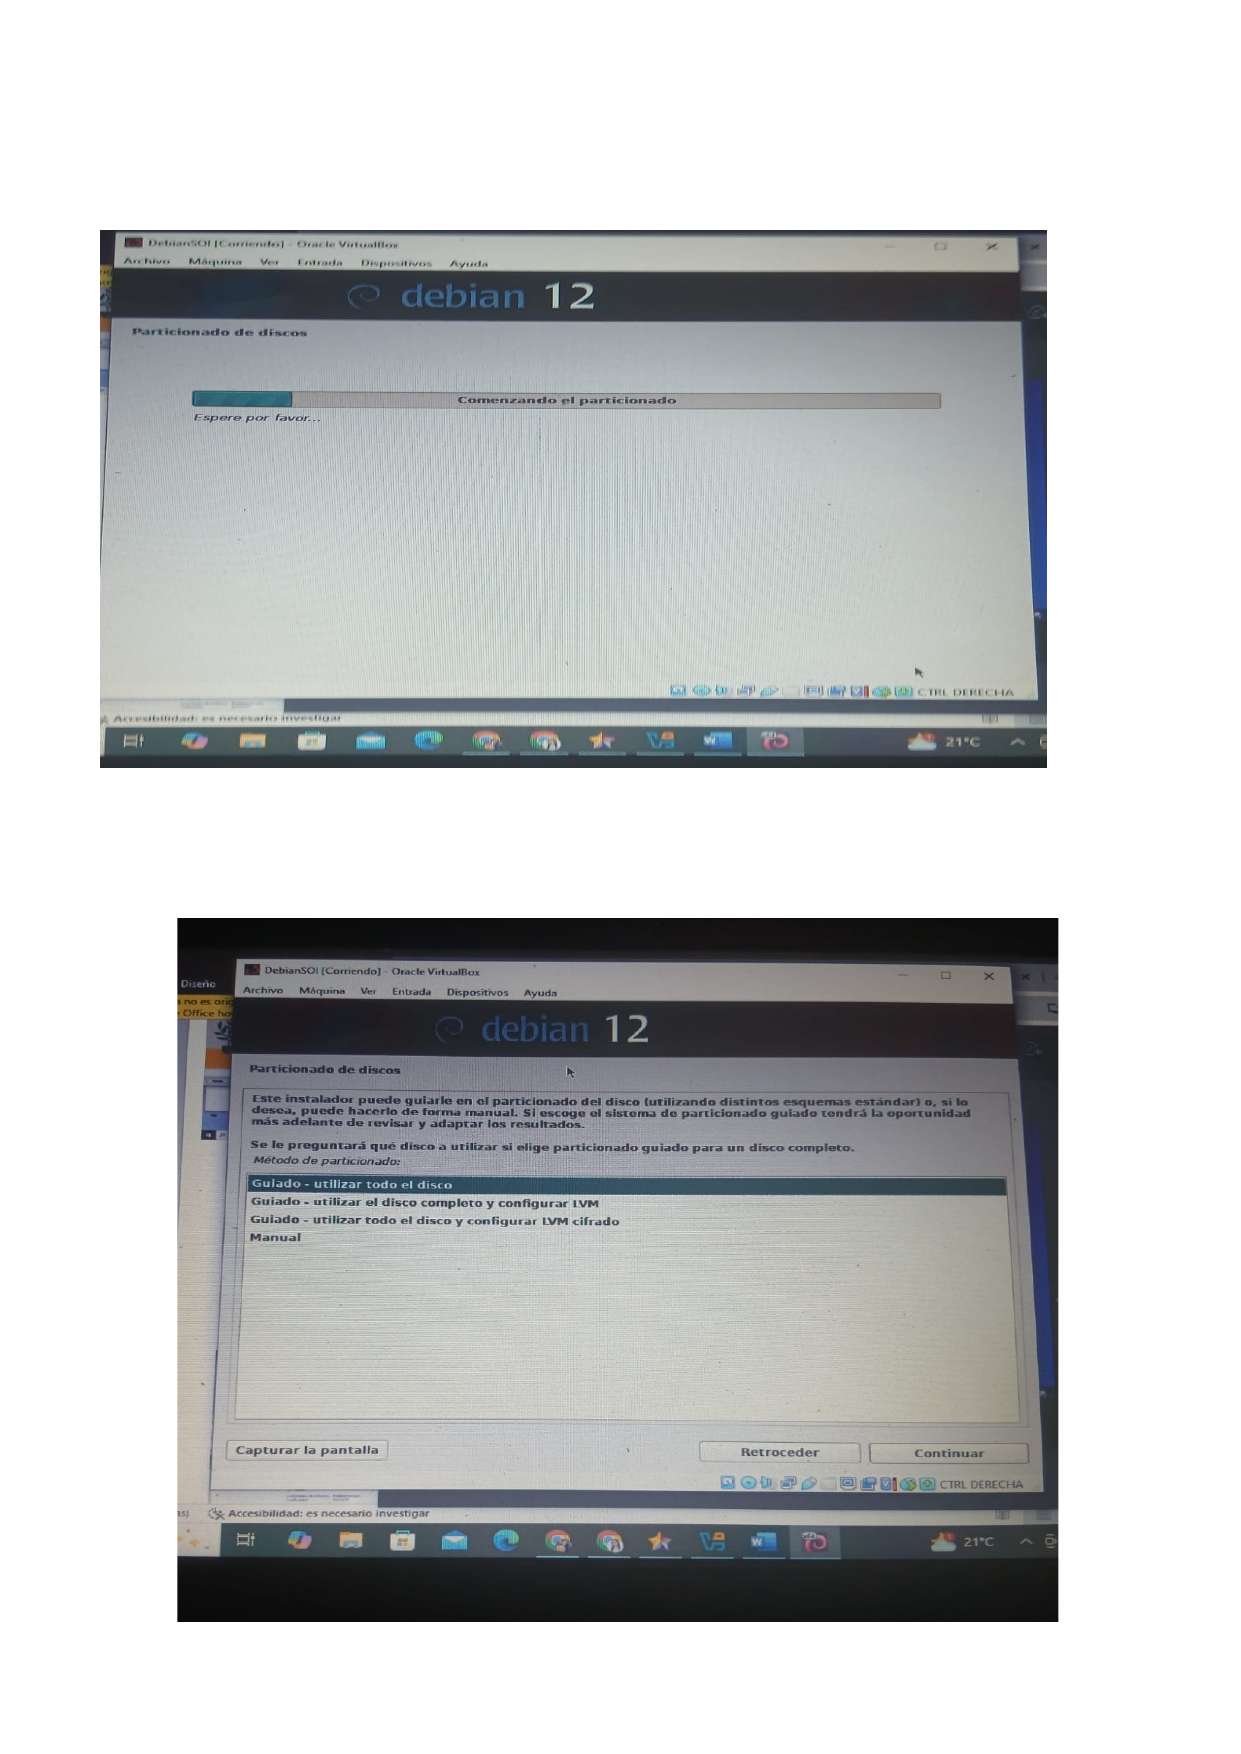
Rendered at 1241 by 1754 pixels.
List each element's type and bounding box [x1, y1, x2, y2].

picture [100, 230, 1047, 768]
picture [177, 918, 1059, 1622]
